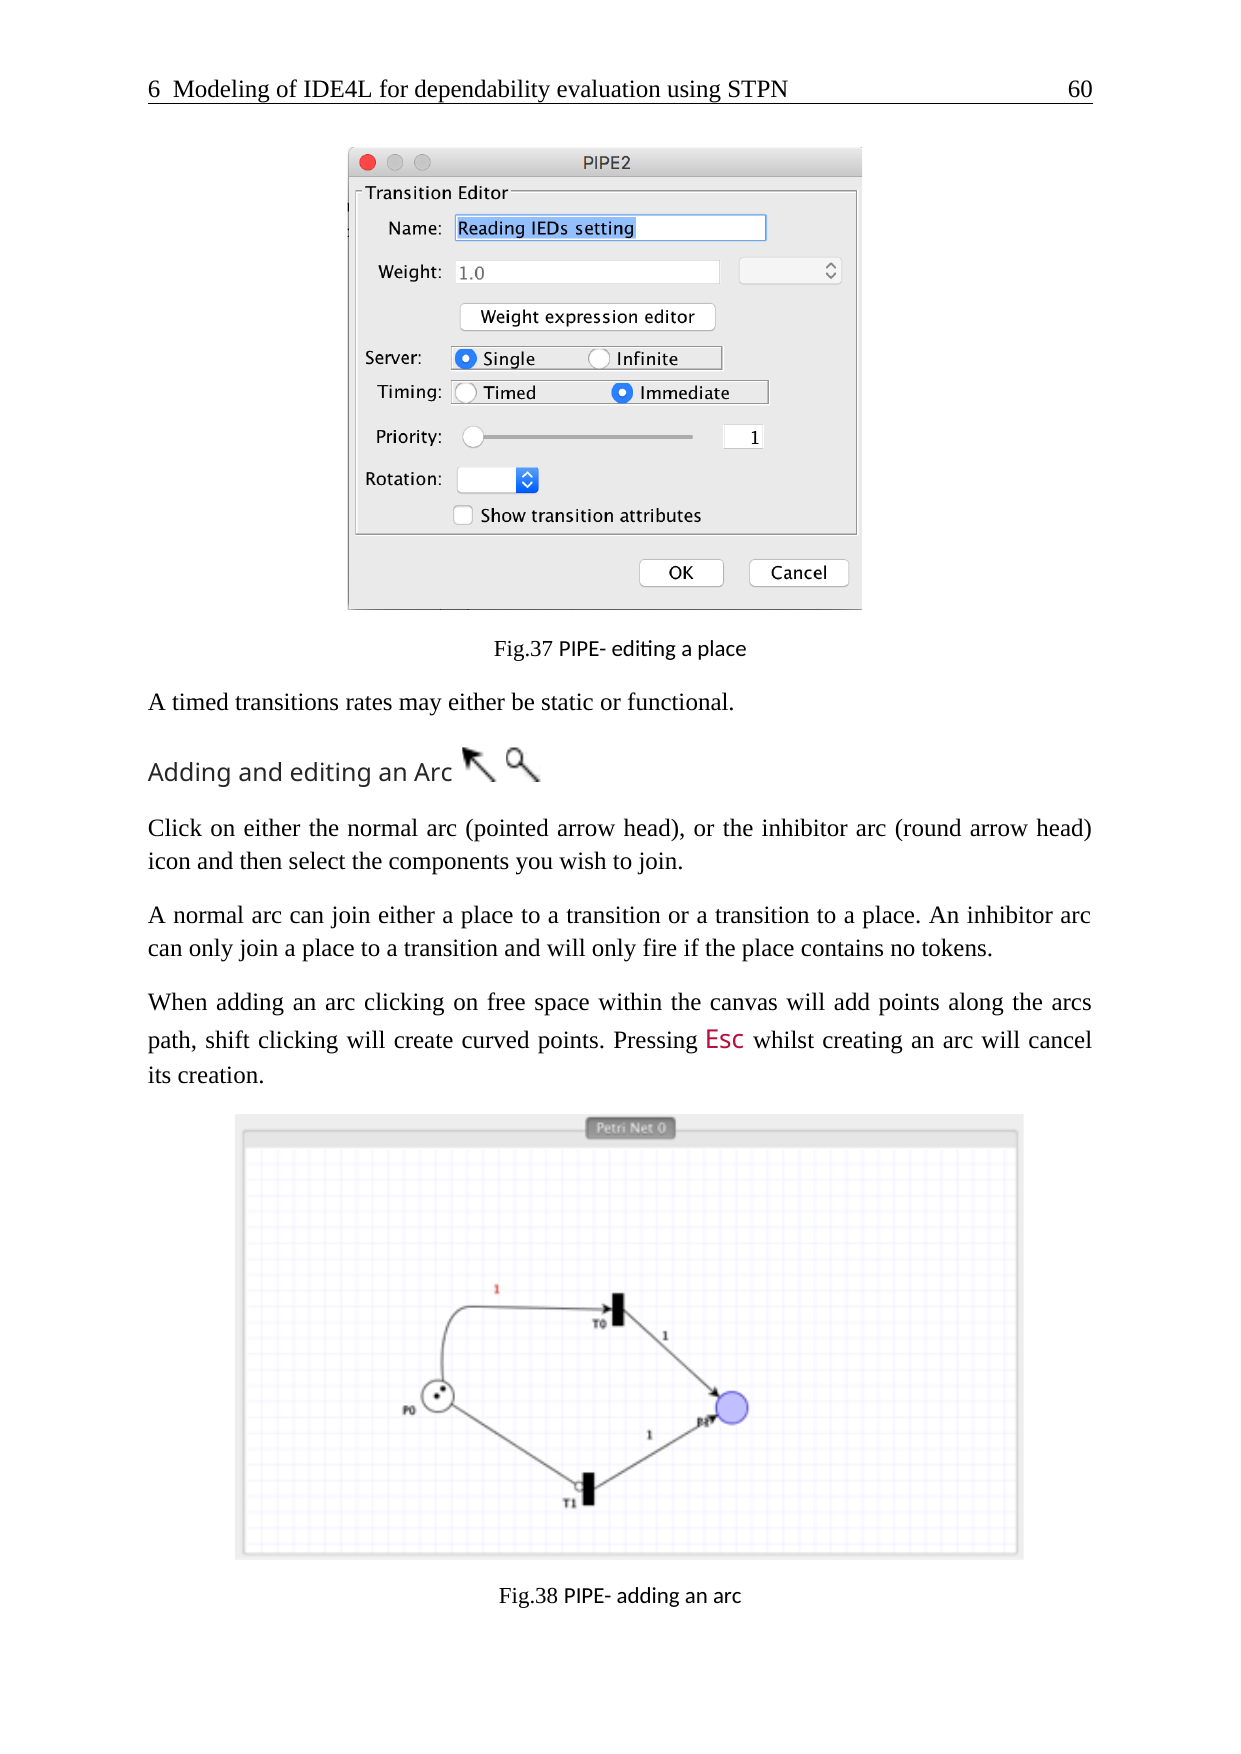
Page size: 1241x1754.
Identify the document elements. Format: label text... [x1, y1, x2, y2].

text A timed transitions rates may either be static or functional. [148, 687, 1093, 716]
text Fig.37 PIPE- editing a place [148, 634, 1093, 662]
text A normal arc can join either a place to a transition or a transition to a place. An inhibitor arc can only join a place to a transition and will only fire if the place contains no tokens. [148, 900, 1093, 962]
text When adding an arc clicking on free space within the canvas will add points along the arcs path, shift clicking will create curved points. Pressing Esc whilst creating an arc will cancel its creation. [148, 987, 1093, 1089]
picture [506, 747, 541, 782]
picture [462, 747, 497, 782]
picture [234, 1114, 1024, 1560]
text Click on either the normal arc (pointed arrow head), or the inhibitor arc (round arrow head) icon and then select the components you wish to join. [148, 813, 1093, 875]
text Adding and editing an Arc [148, 741, 1093, 792]
text Fig.38 PIPE- adding an arc [148, 1581, 1093, 1609]
picture [347, 147, 863, 610]
